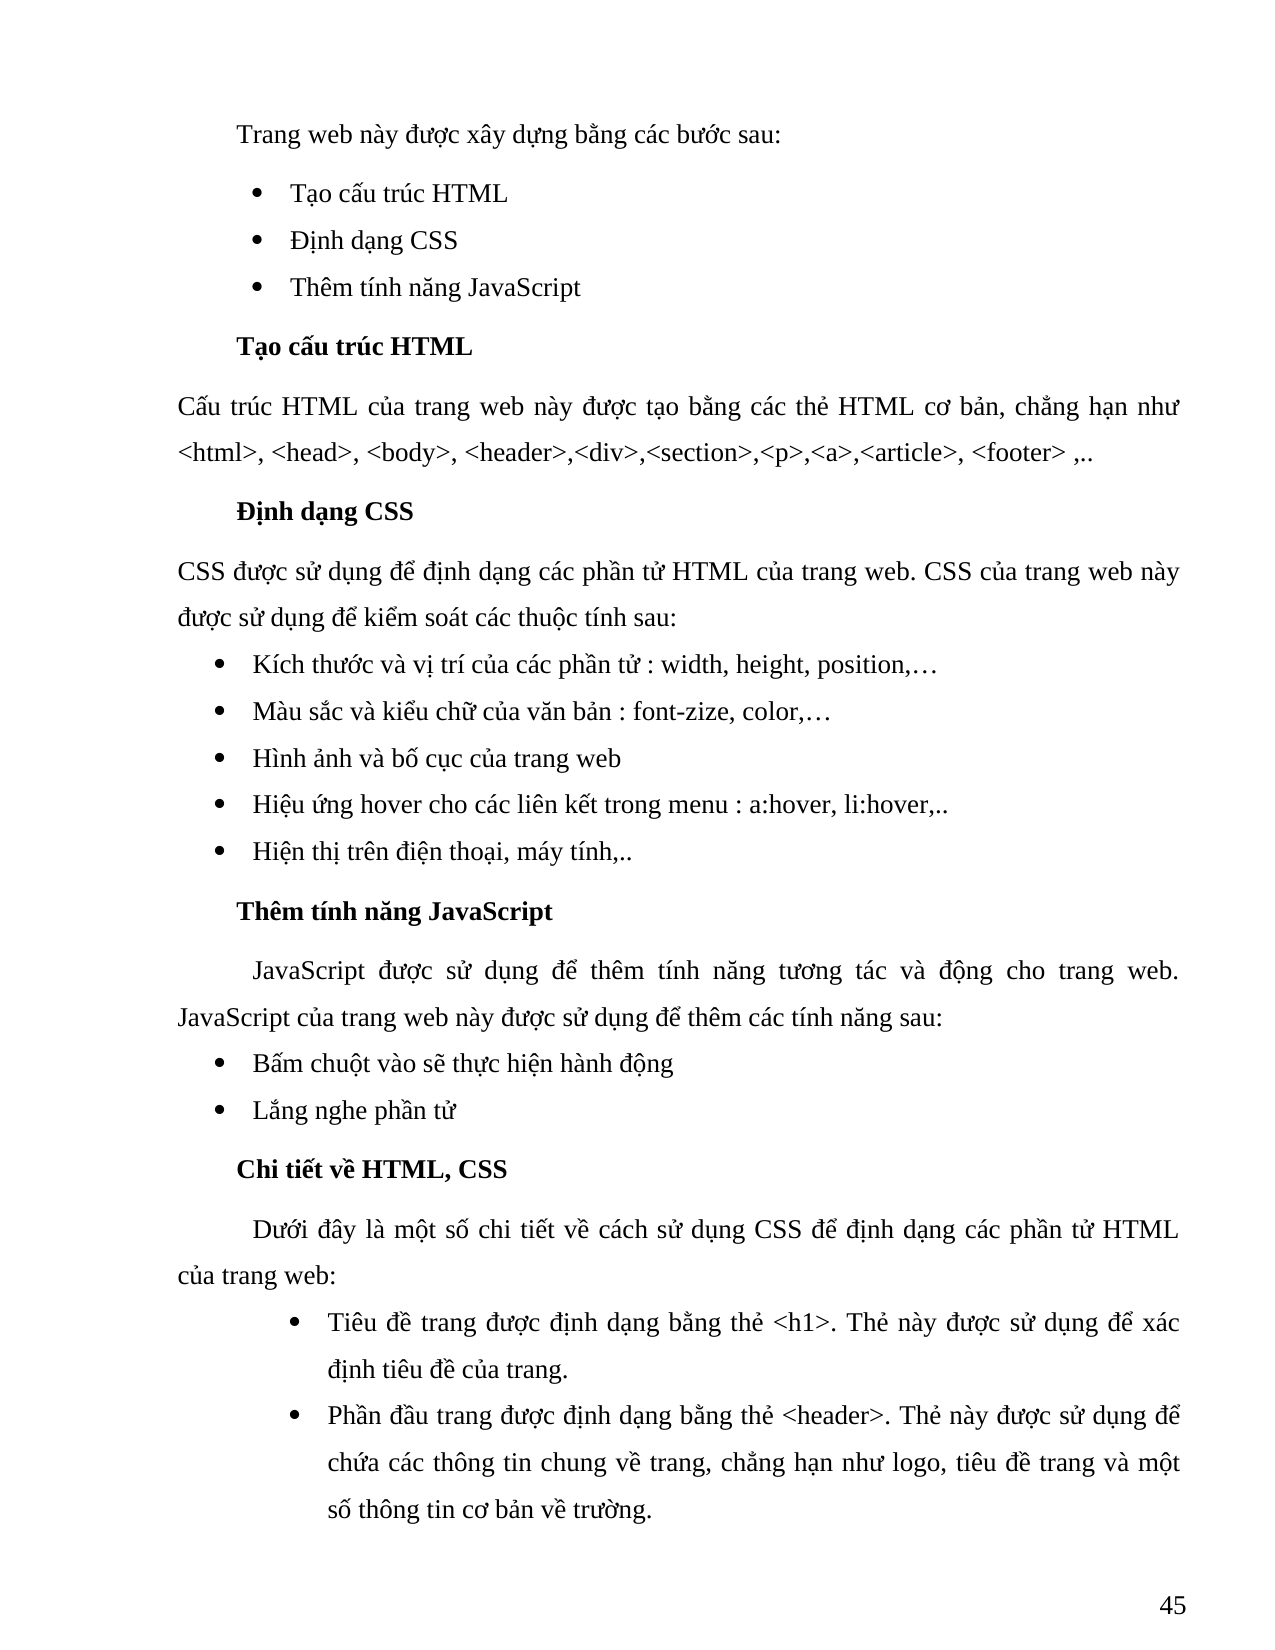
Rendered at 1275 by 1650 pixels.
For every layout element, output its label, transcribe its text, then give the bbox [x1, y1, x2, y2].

list Màu sắc và kiểu chữ của văn bản : font-zize, color,… [215, 695, 1181, 726]
list Kích thước và vị trí của các phần tử : width, height, position,… [215, 648, 1181, 679]
text Thêm tính năng JavaScript [177, 895, 1181, 926]
list Bấm chuột vào sẽ thực hiện hành động [215, 1047, 1181, 1078]
list Cấu trúc HTML của trang web này được tạo bằng các thẻ HTML cơ bản, chẳng hạn như <html>, <head>, <body>, <header>,<div>,<section>,<p>,<a>,<article>, <footer> ,.. [177, 389, 1181, 467]
list Phần đầu trang được định dạng bằng thẻ <header>. Thẻ này được sử dụng để chứa các thông tin chung về trang, chẳng hạn như logo, tiêu đề trang và một số thông tin cơ bản về trường. [290, 1399, 1181, 1524]
list Dưới đây là một số chi tiết về cách sử dụng CSS để định dạng các phần tử HTML của trang web: [177, 1213, 1181, 1291]
list Tiêu đề trang được định dạng bằng thẻ <h1>. Thẻ này được sử dụng để xác định tiêu đề của trang. [290, 1306, 1181, 1384]
list Tạo cấu trúc HTML [252, 177, 1181, 208]
text Chi tiết về HTML, CSS [177, 1153, 1181, 1185]
list Hình ảnh và bố cục của trang web [215, 742, 1181, 773]
list CSS được sử dụng để định dạng các phần tử HTML của trang web. CSS của trang web này được sử dụng để kiểm soát các thuộc tính sau: [177, 554, 1181, 632]
list Định dạng CSS [252, 224, 1181, 255]
list Lắng nghe phần tử [215, 1094, 1181, 1125]
list JavaScript được sử dụng để thêm tính năng tương tác và động cho trang web. JavaScript của trang web này được sử dụng để thêm các tính năng sau: [177, 954, 1181, 1032]
text Trang web này được xây dựng bằng các bước sau: [177, 118, 1181, 149]
list Hiệu ứng hover cho các liên kết trong menu : a:hover, li:hover,.. [215, 788, 1181, 820]
list Thêm tính năng JavaScript [252, 271, 1181, 302]
text Tạo cấu trúc HTML [177, 330, 1181, 362]
text Định dạng CSS [177, 495, 1181, 527]
list Hiện thị trên điện thoại, máy tính,.. [215, 835, 1181, 867]
